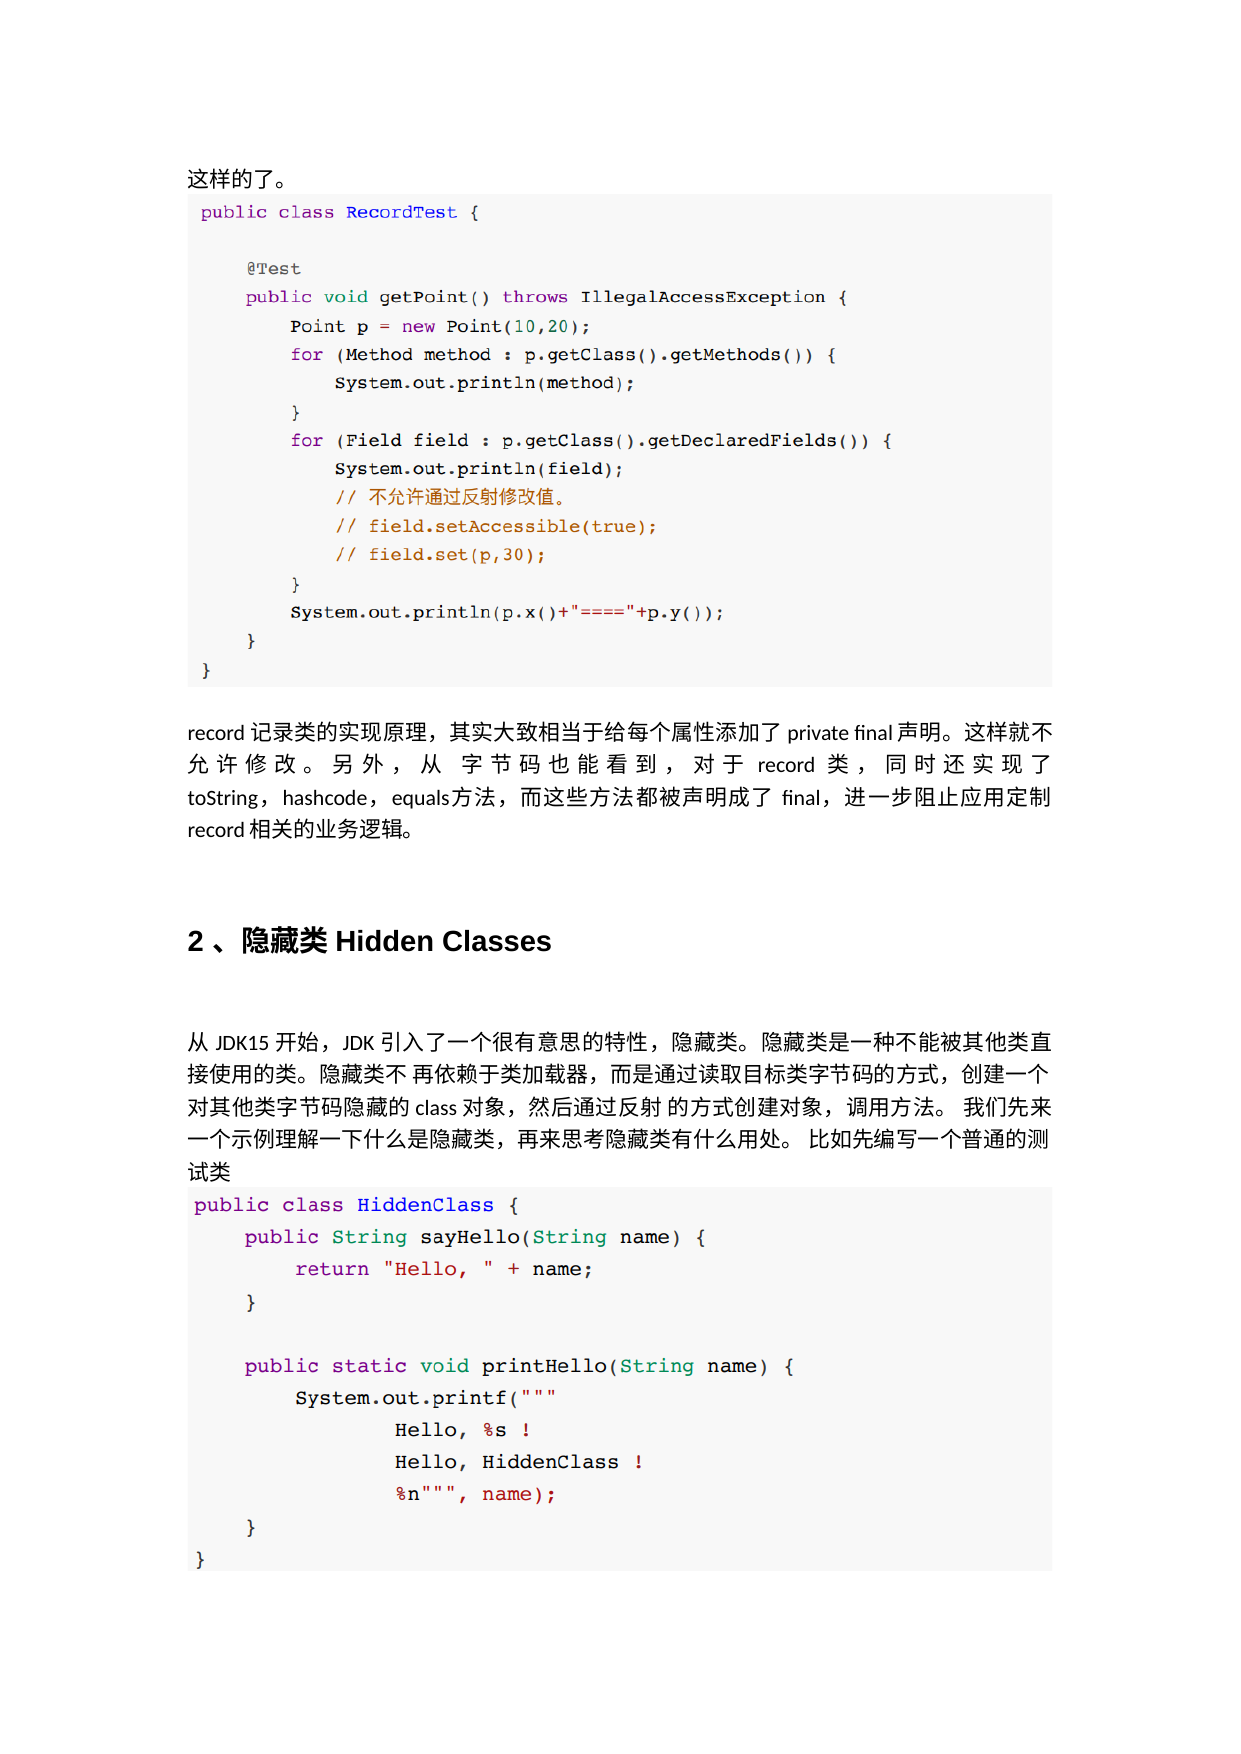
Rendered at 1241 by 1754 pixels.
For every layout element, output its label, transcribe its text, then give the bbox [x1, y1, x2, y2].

list 从 JDK15 开始，JDK 引⼊了⼀个很有意思的特性，隐藏类。隐藏类是⼀种不能被其他类直接使⽤的类。隐藏类不 再依赖于类加载器，⽽是通过读取⽬标类字节码的⽅式，创建⼀个对其他类字节码隐藏的class对象，然后通过反射 的⽅式创建对象，调⽤⽅法。 我们先来⼀个示例理解⼀下什么是隐藏类，再来思考隐藏类有什么⽤处。 ⽐如先编写⼀个普通的测试类 [187, 1024, 1053, 1187]
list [187, 162, 1053, 194]
list record记录类的实现原理，其实⼤致相当于给每个属性添加了private final声明。这样就不允许修改。另外，从 字节码也能看到，对于record类，同时还实现了toString，hashcode，equals⽅法，⽽这些⽅法都被声明成了 final，进⼀步阻⽌应⽤定制record相关的业务逻辑。 [187, 714, 1053, 844]
picture [187, 194, 1053, 687]
subtitle 2 、隐藏类 Hidden Classes [187, 906, 1053, 971]
picture [187, 1187, 1053, 1571]
